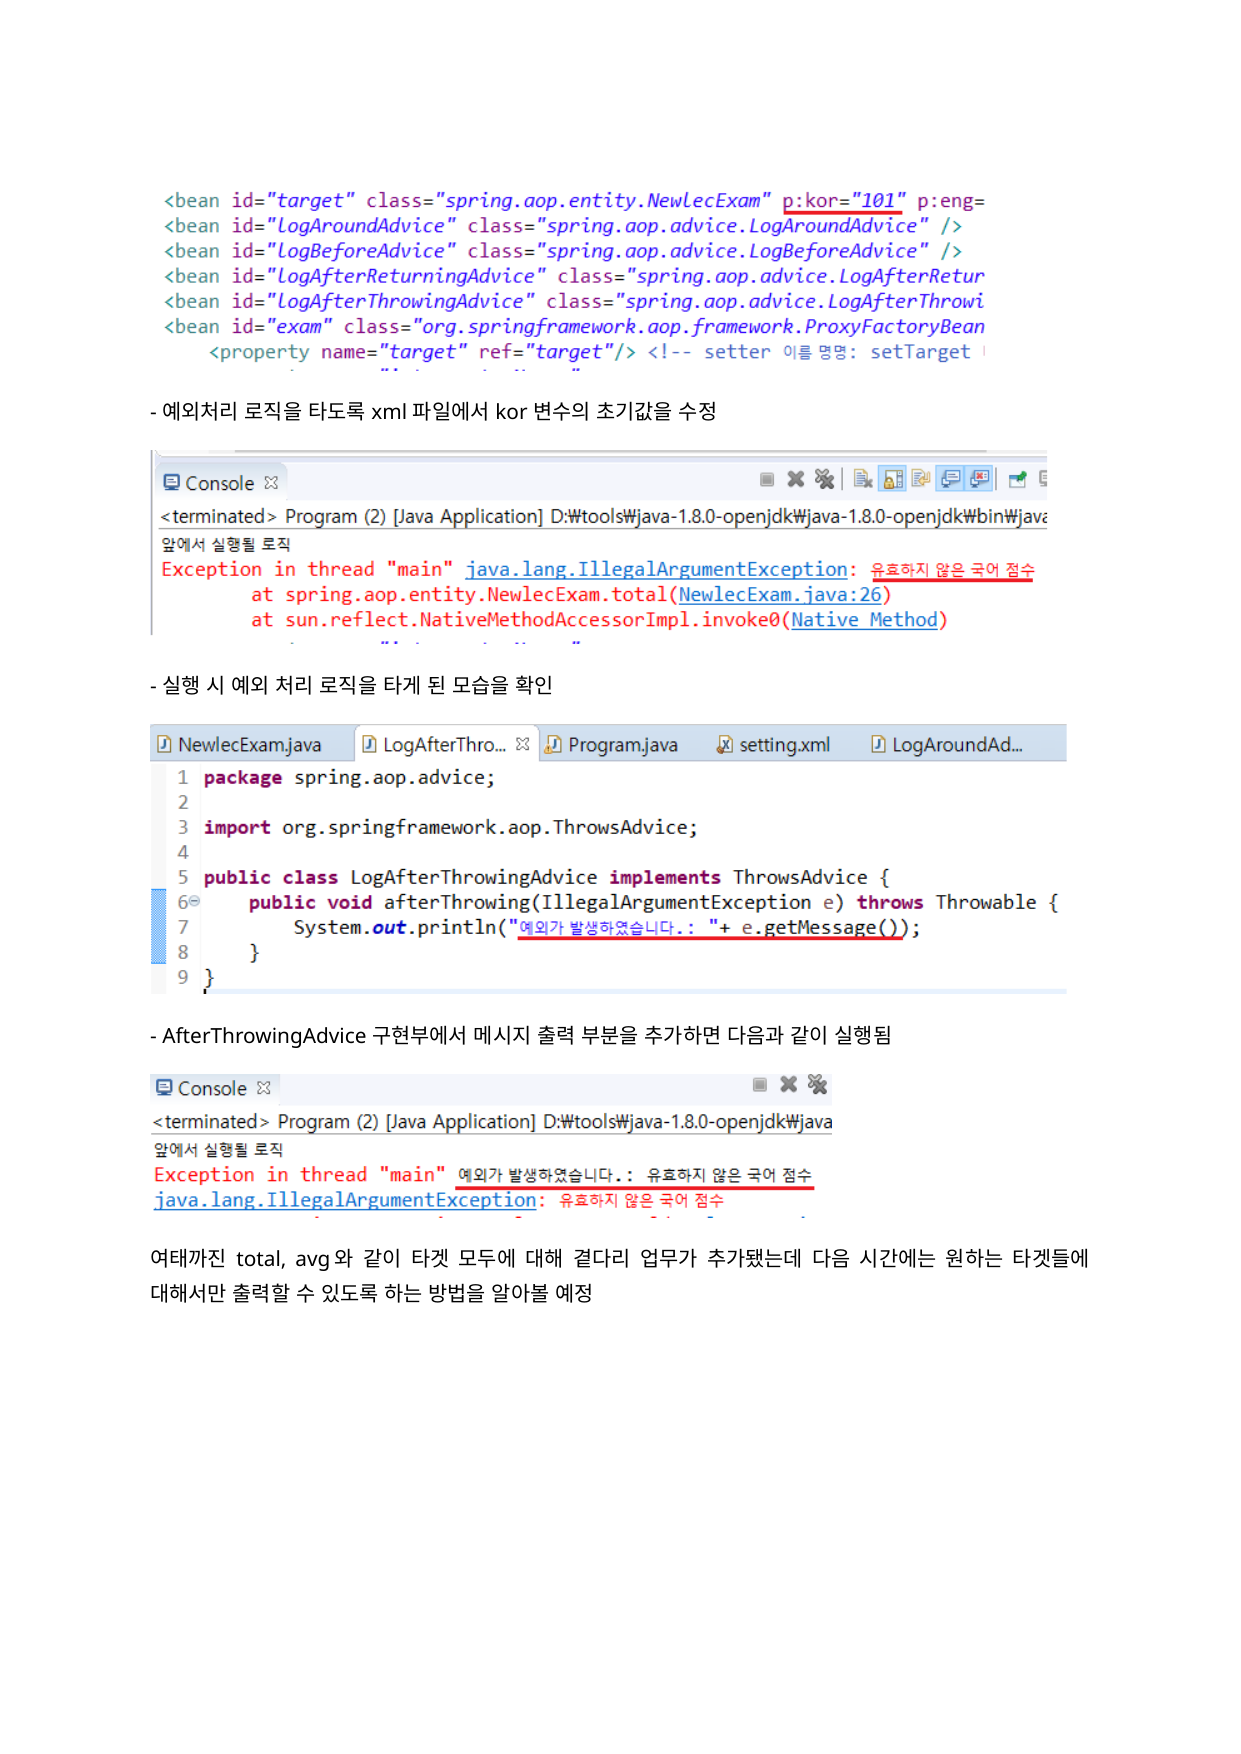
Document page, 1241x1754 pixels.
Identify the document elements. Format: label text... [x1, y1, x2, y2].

text 여태까진 total, avg와 같이 타겟 모두에 대해 곁다리 업무가 추가됐는데 다음 시간에는 원하는 타겟들에 대해서만 출력할 수 있도록 하는 방법을 알아볼 예정 [150, 1243, 1090, 1308]
text - 실행 시 예외 처리 로직을 타게 된 모습을 확인 [150, 669, 1090, 699]
text - 예외처리 로직을 타도록 xml 파일에서 kor 변수의 초기값을 수정 [150, 395, 1090, 426]
picture [150, 177, 985, 371]
text - AfterThrowingAdvice 구현부에서 메시지 출력 부분을 추가하면 다음과 같이 실행됨 [150, 1019, 1090, 1049]
picture [150, 450, 1048, 644]
picture [150, 724, 1067, 994]
picture [150, 1074, 832, 1218]
